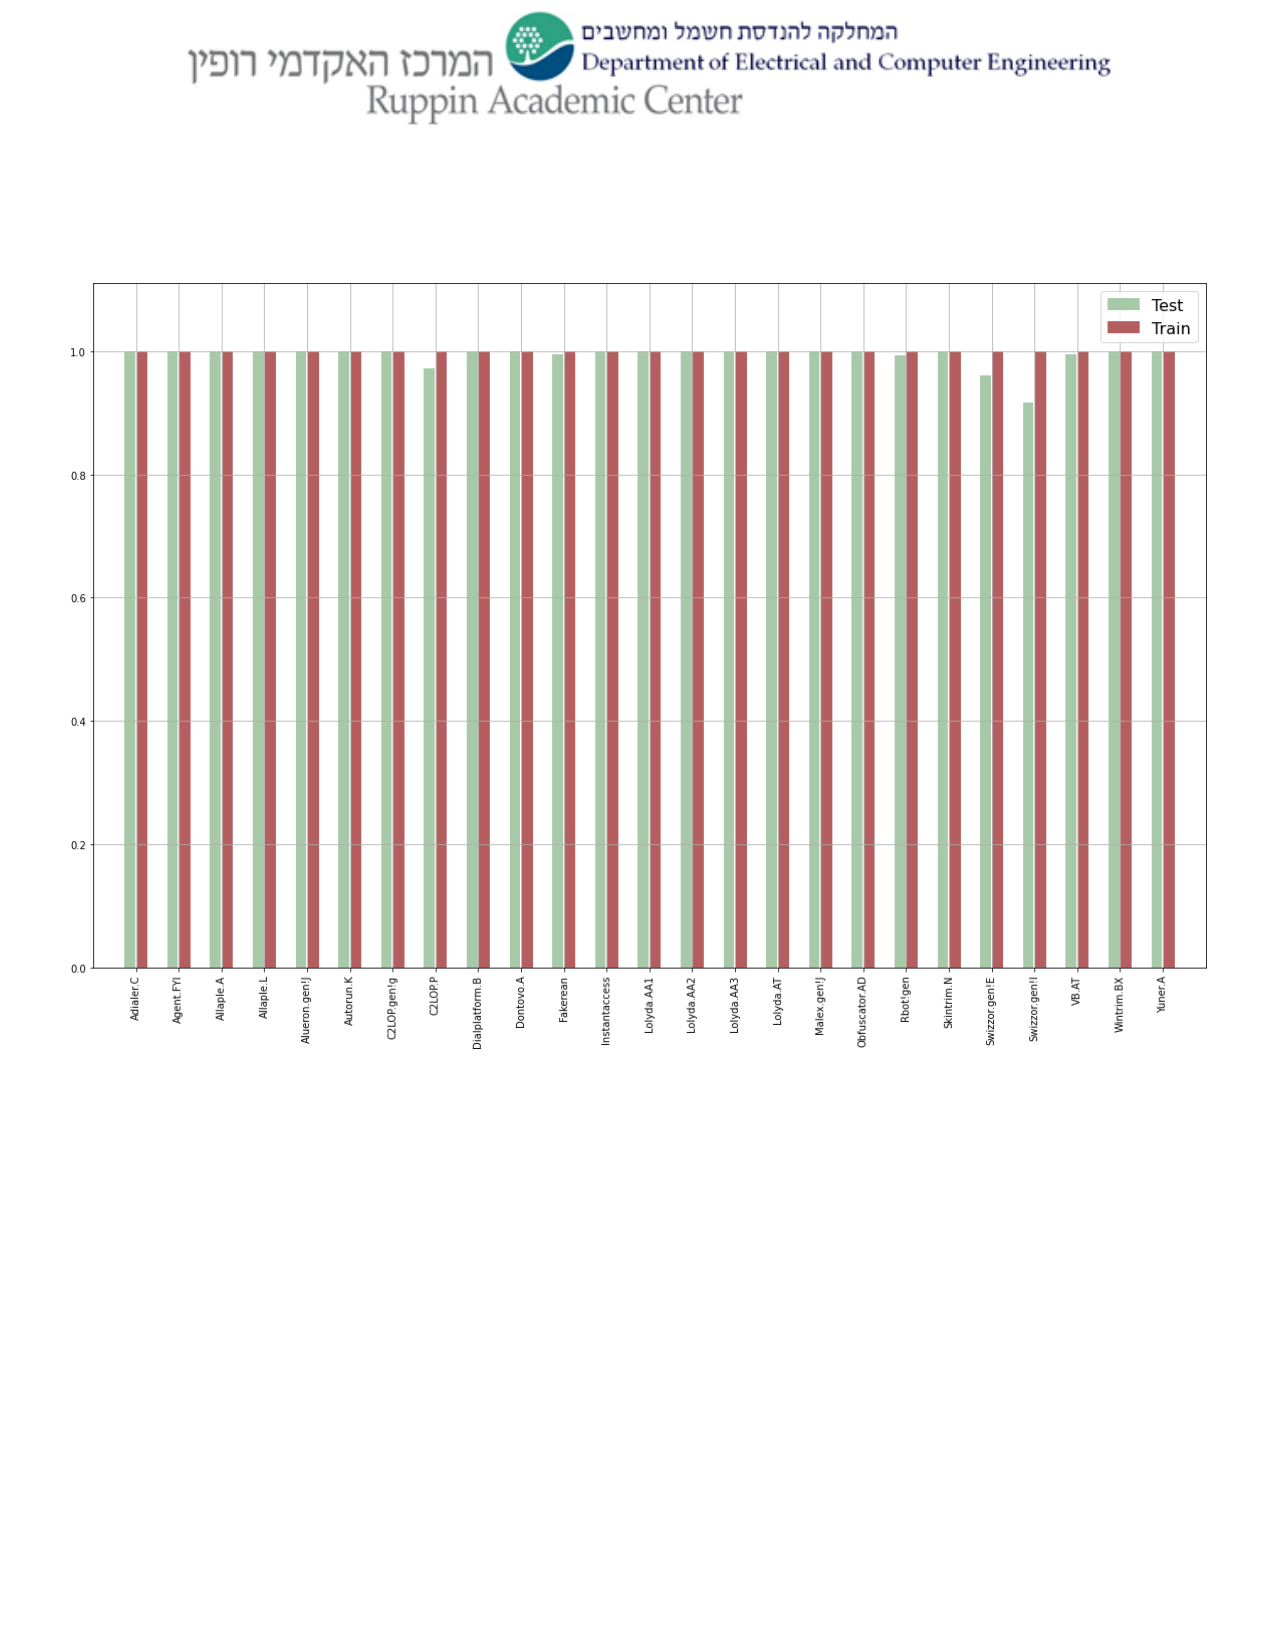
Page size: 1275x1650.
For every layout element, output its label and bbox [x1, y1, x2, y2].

picture [63, 277, 1212, 1054]
picture [150, 9, 1125, 128]
